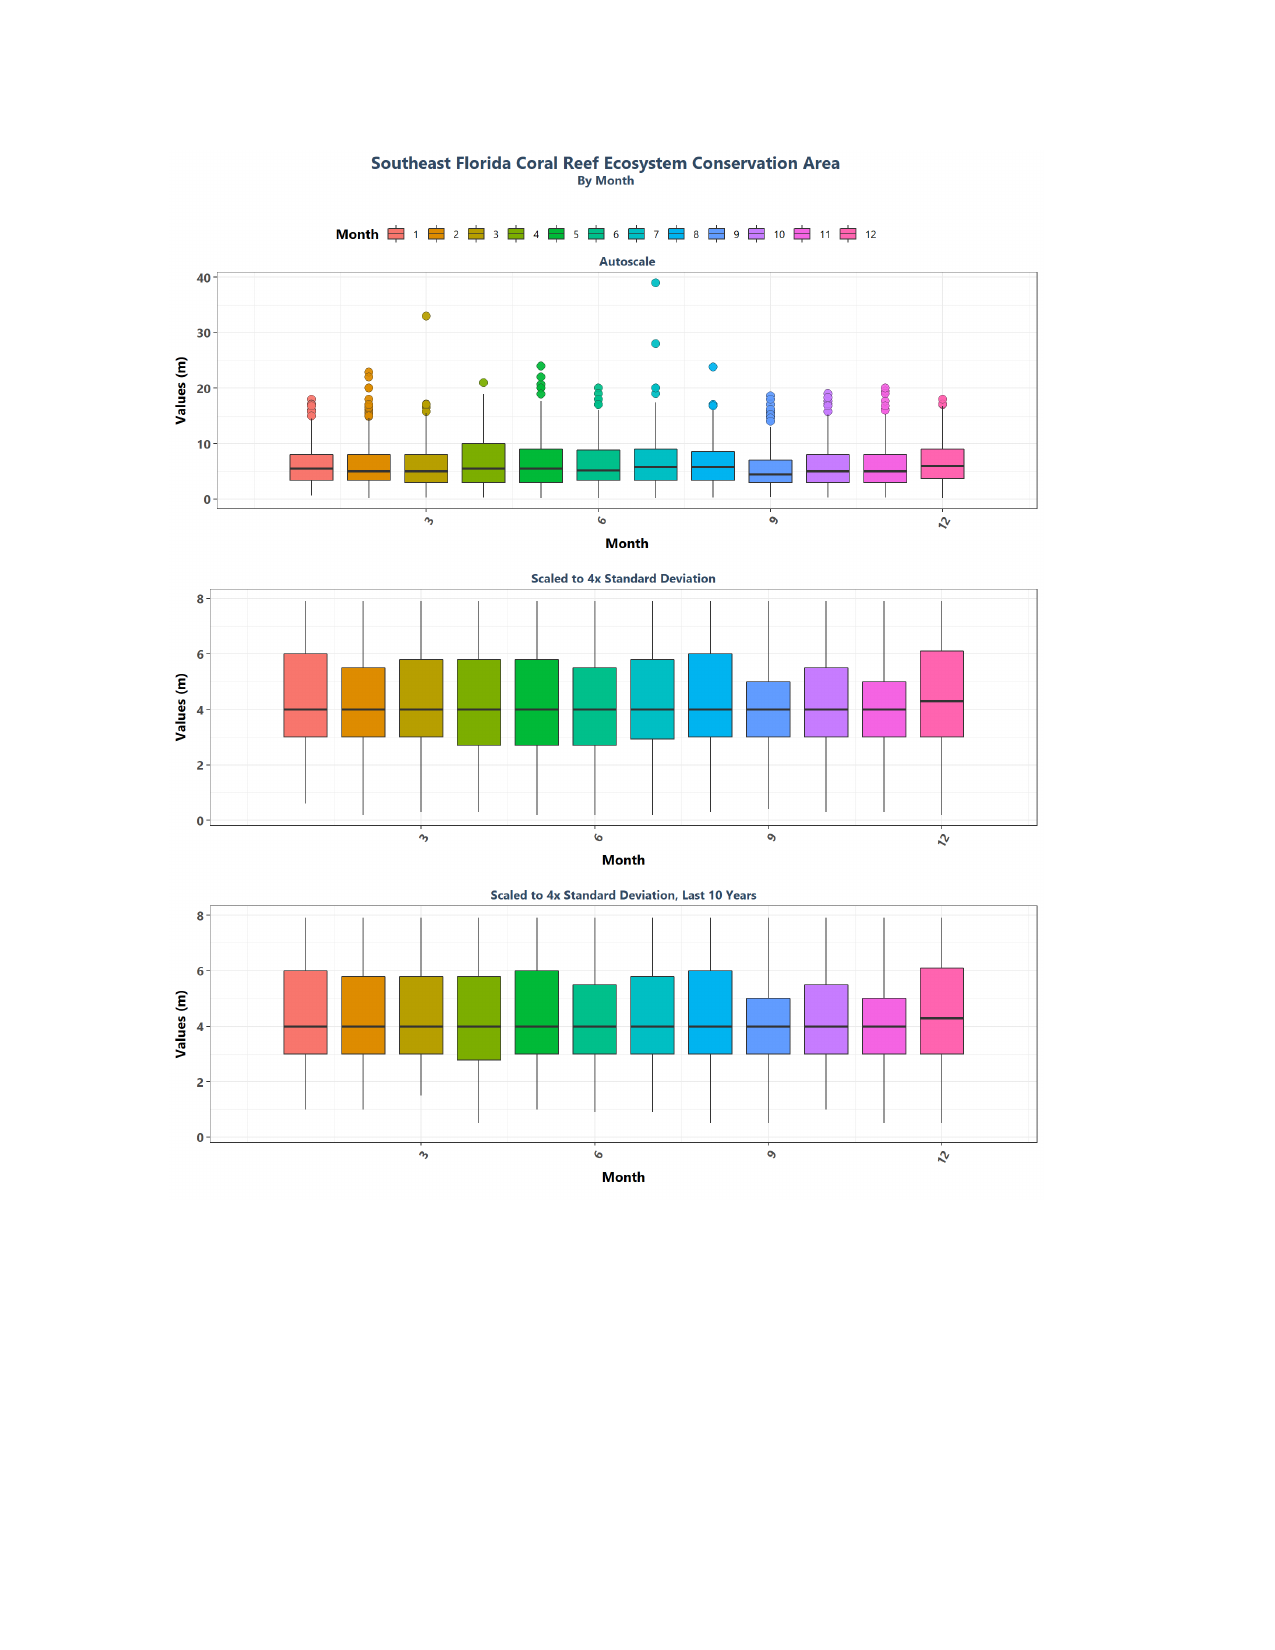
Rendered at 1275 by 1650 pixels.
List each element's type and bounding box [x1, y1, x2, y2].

picture [168, 150, 1044, 1200]
